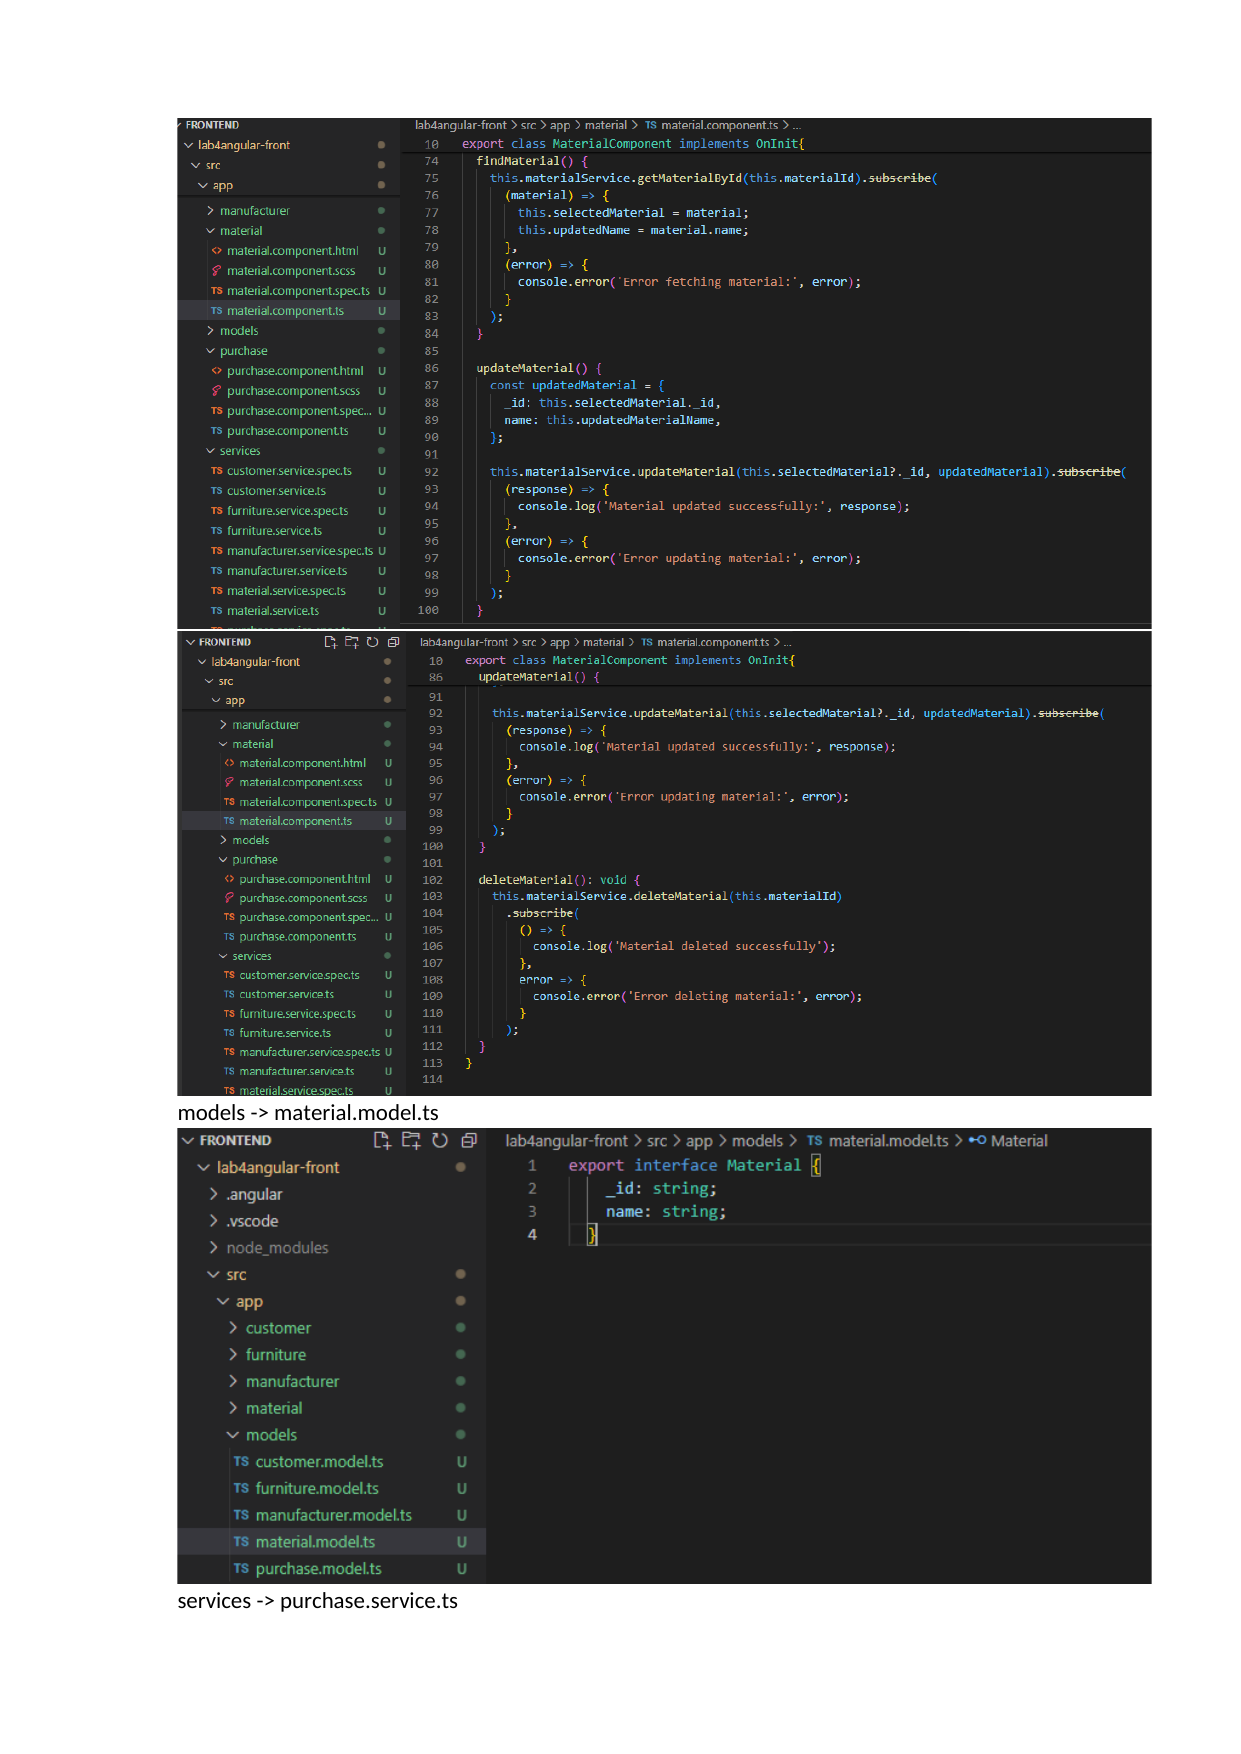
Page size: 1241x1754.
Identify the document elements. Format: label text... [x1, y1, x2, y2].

text models -> material.model.ts [177, 1098, 1152, 1126]
picture [177, 1128, 1152, 1584]
text services -> purchase.service.ts [177, 1586, 1152, 1614]
picture [177, 631, 1152, 1096]
picture [177, 118, 1152, 629]
